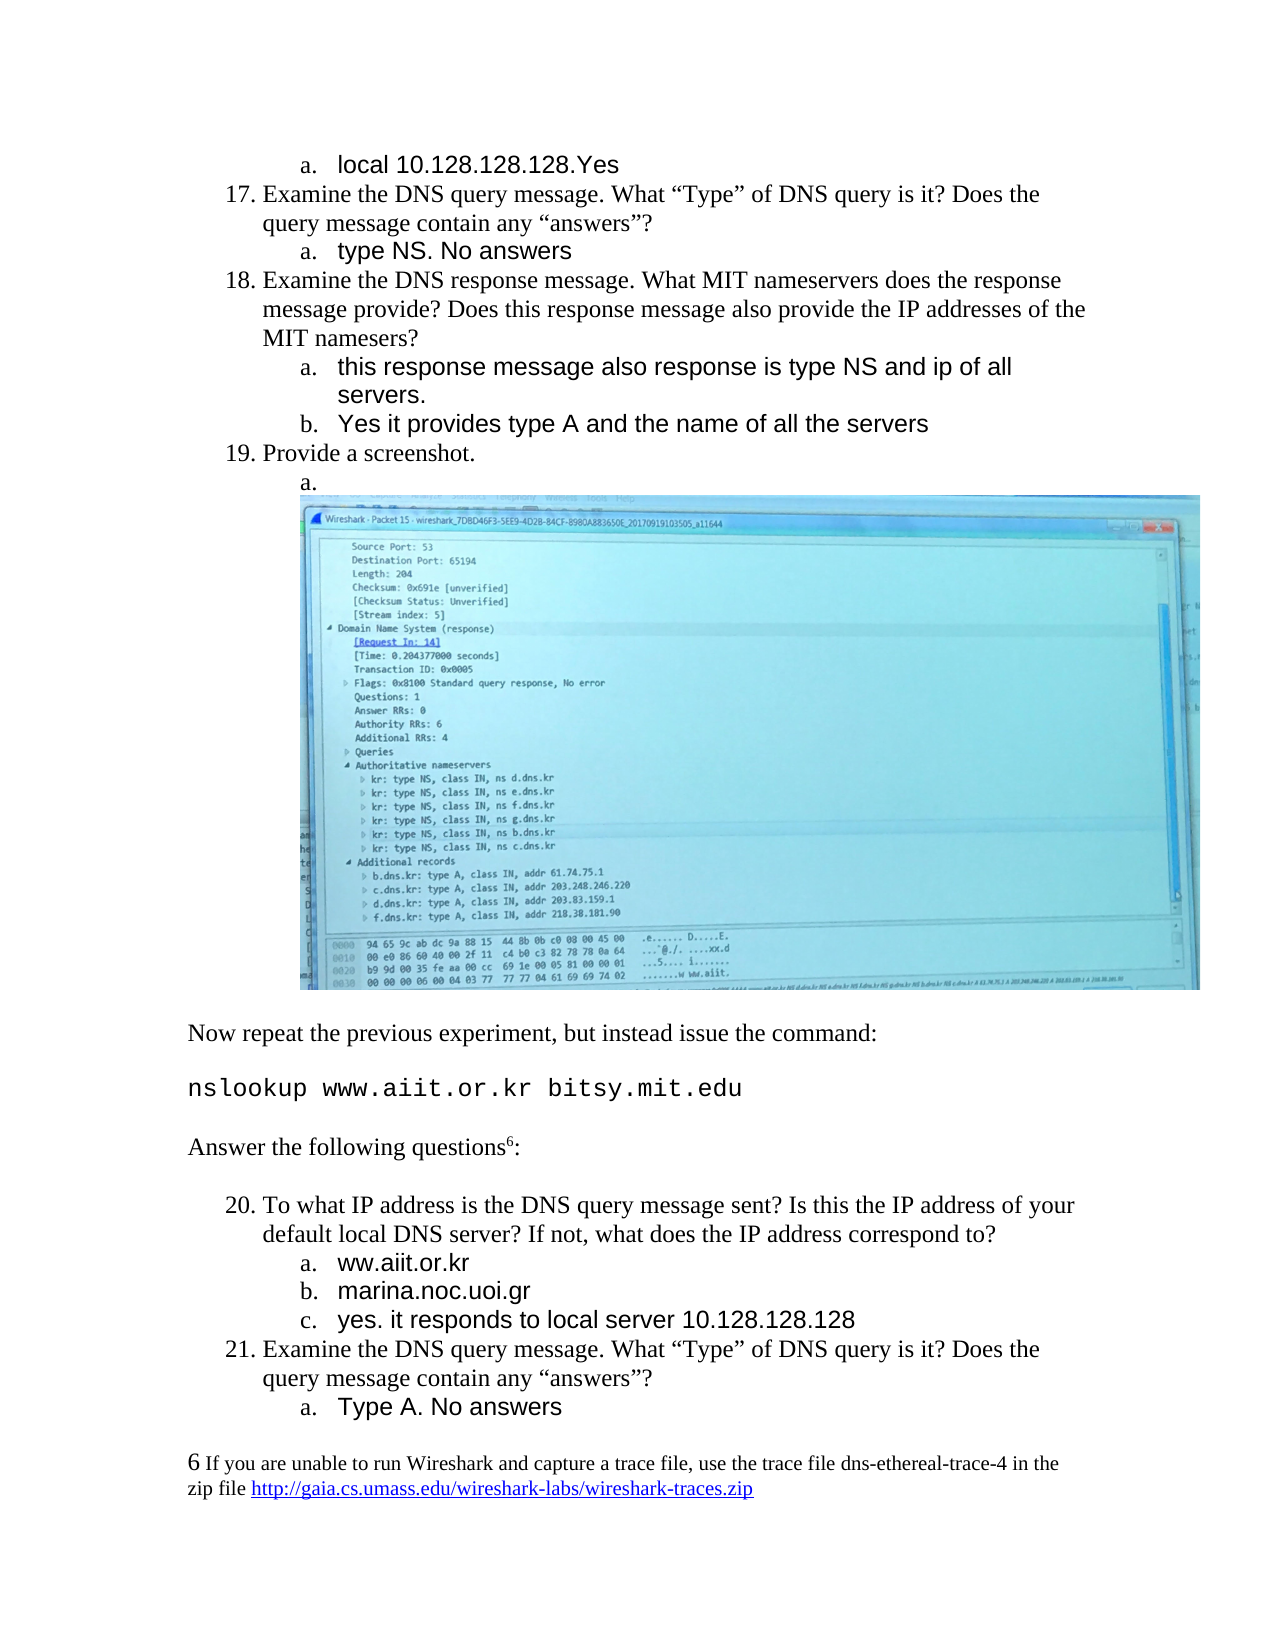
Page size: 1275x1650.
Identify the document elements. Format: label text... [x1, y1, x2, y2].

list marina.noc.uoi.gr [300, 1276, 1087, 1305]
text nslookup www.aiit.or.kr bitsy.mit.edu [187, 1075, 1087, 1104]
list yes. it responds to local server 10.128.128.128 [300, 1305, 1087, 1334]
list Yes it provides type A and the name of all the servers [300, 409, 1087, 438]
list ww.aiit.or.kr [300, 1247, 1087, 1276]
picture [300, 495, 1200, 990]
list type NS. No answers [300, 236, 1087, 265]
text Answer the following questions: [187, 1132, 1087, 1161]
list Provide a screenshot. [225, 438, 1087, 467]
list Examine the DNS response message. What MIT nameservers does the response message provide? Does this response message also provide the IP addresses of the MIT namesers? [225, 265, 1087, 351]
list Type A. No answers [300, 1392, 1087, 1420]
text Now repeat the previous experiment, but instead issue the command: [187, 1018, 1087, 1047]
list Examine the DNS query message. What “Type” of DNS query is it? Does the query message contain any “answers”? [225, 1334, 1087, 1392]
list To what IP address is the DNS query message sent? Is this the IP address of your default local DNS server? If not, what does the IP address correspond to? [225, 1190, 1087, 1247]
list Examine the DNS query message. What “Type” of DNS query is it? Does the query message contain any “answers”? [225, 179, 1087, 236]
list this response message also response is type NS and ip of all servers. [300, 351, 1087, 409]
list local 10.128.128.128.Yes [300, 150, 1087, 179]
